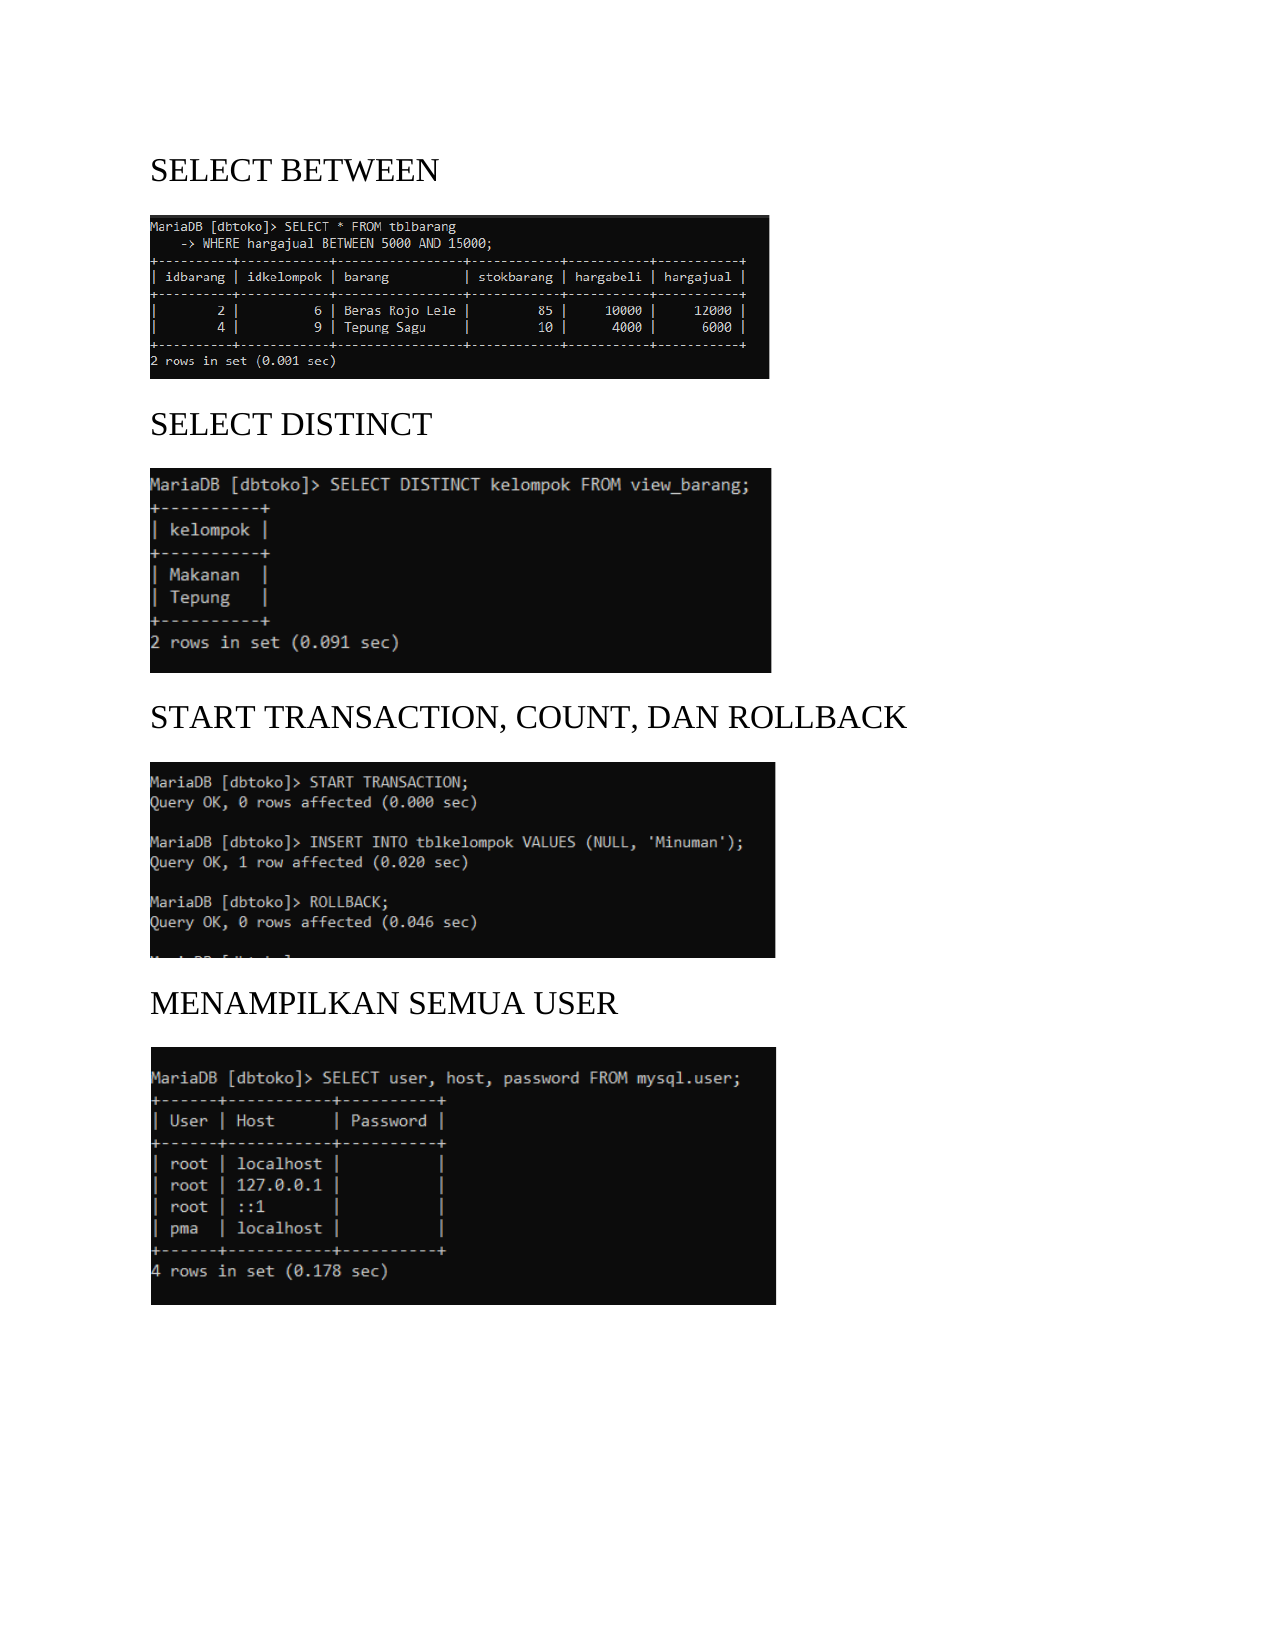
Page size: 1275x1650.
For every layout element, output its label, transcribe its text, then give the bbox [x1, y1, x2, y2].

text SELECT DISTINCT [150, 404, 1125, 442]
text SELECT BETWEEN [150, 150, 1125, 188]
text START TRANSACTION, COUNT, DAN ROLLBACK [150, 698, 1125, 736]
text MENAMPILKAN SEMUA USER [150, 983, 1125, 1021]
picture [151, 1047, 777, 1305]
picture [150, 215, 770, 379]
picture [150, 468, 772, 673]
picture [150, 762, 776, 958]
